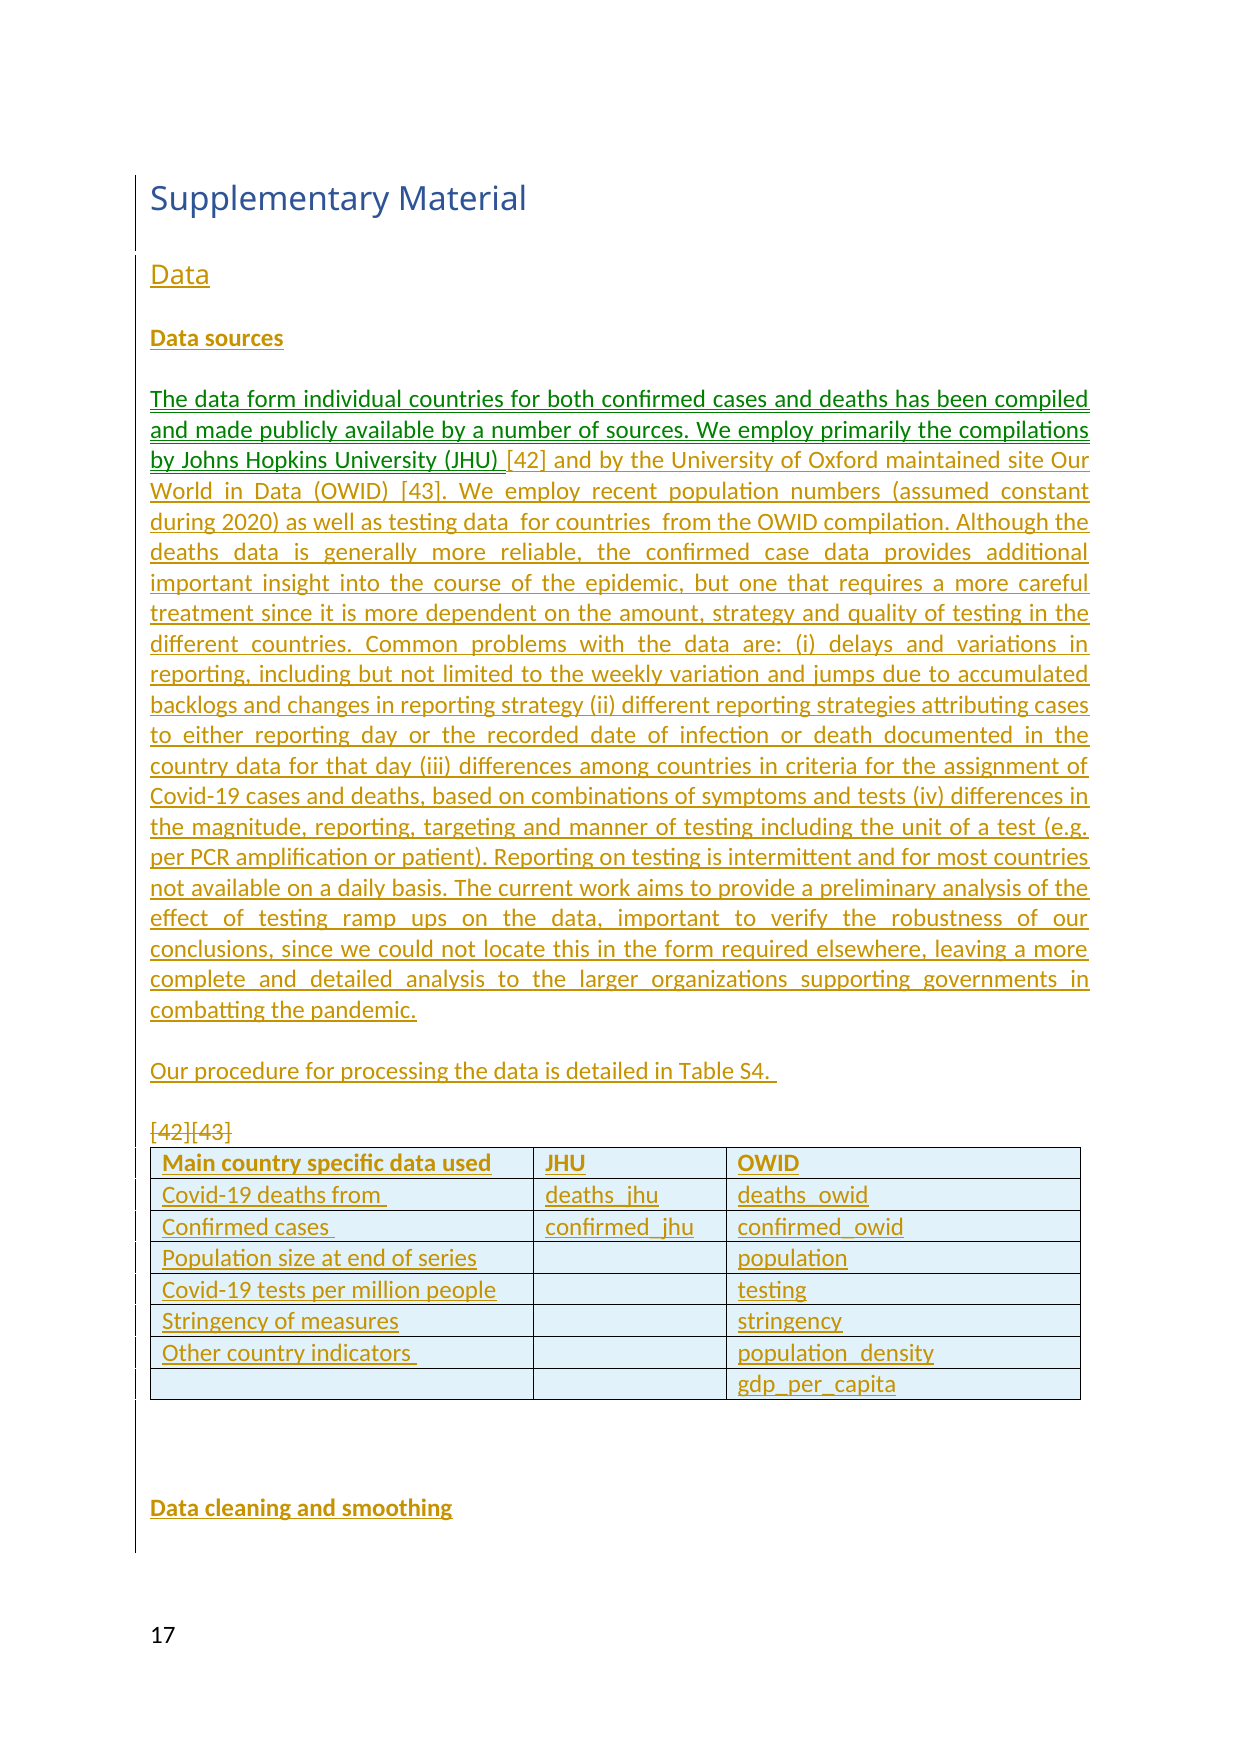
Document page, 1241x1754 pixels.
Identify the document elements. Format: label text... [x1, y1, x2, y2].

subtitle Supplementary Material [150, 175, 1090, 220]
